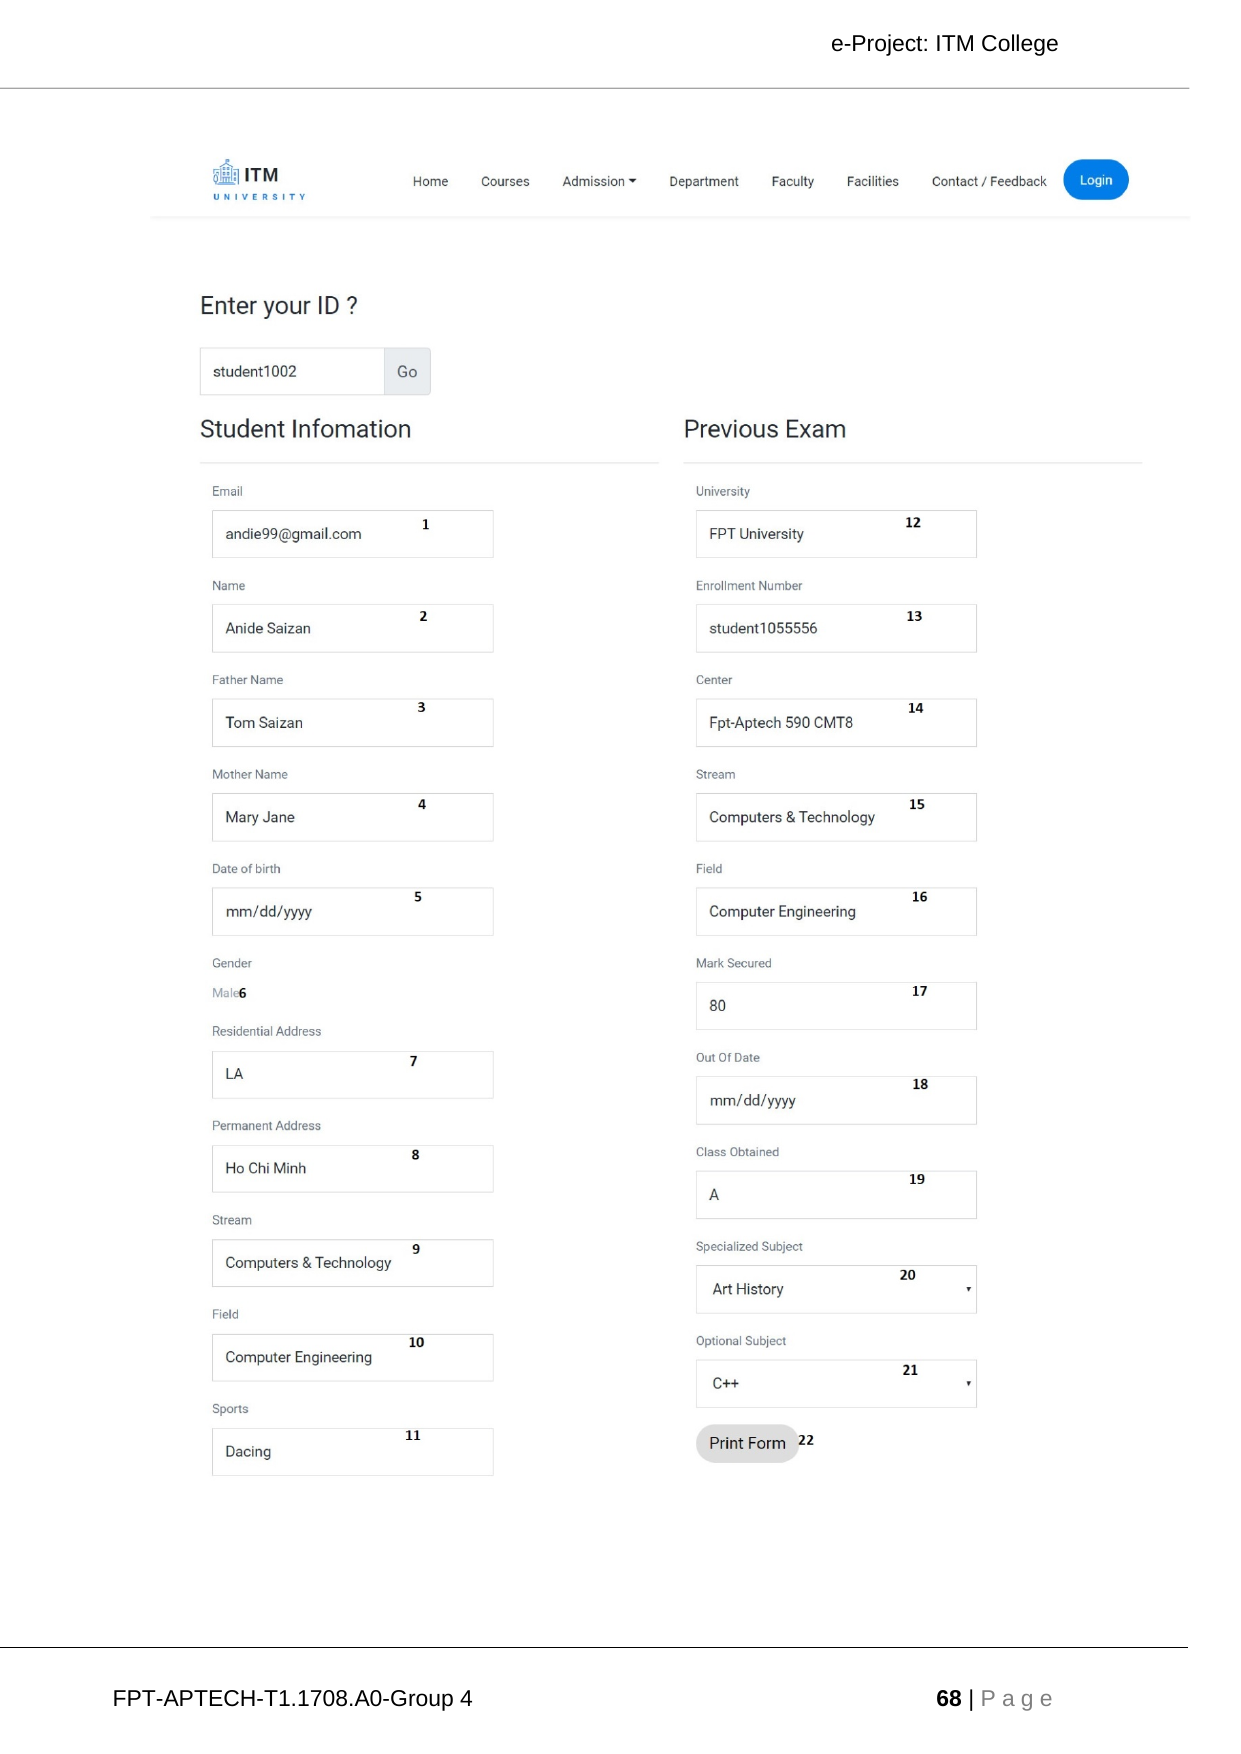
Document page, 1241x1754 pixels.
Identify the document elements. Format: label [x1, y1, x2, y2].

picture [150, 147, 1191, 1525]
